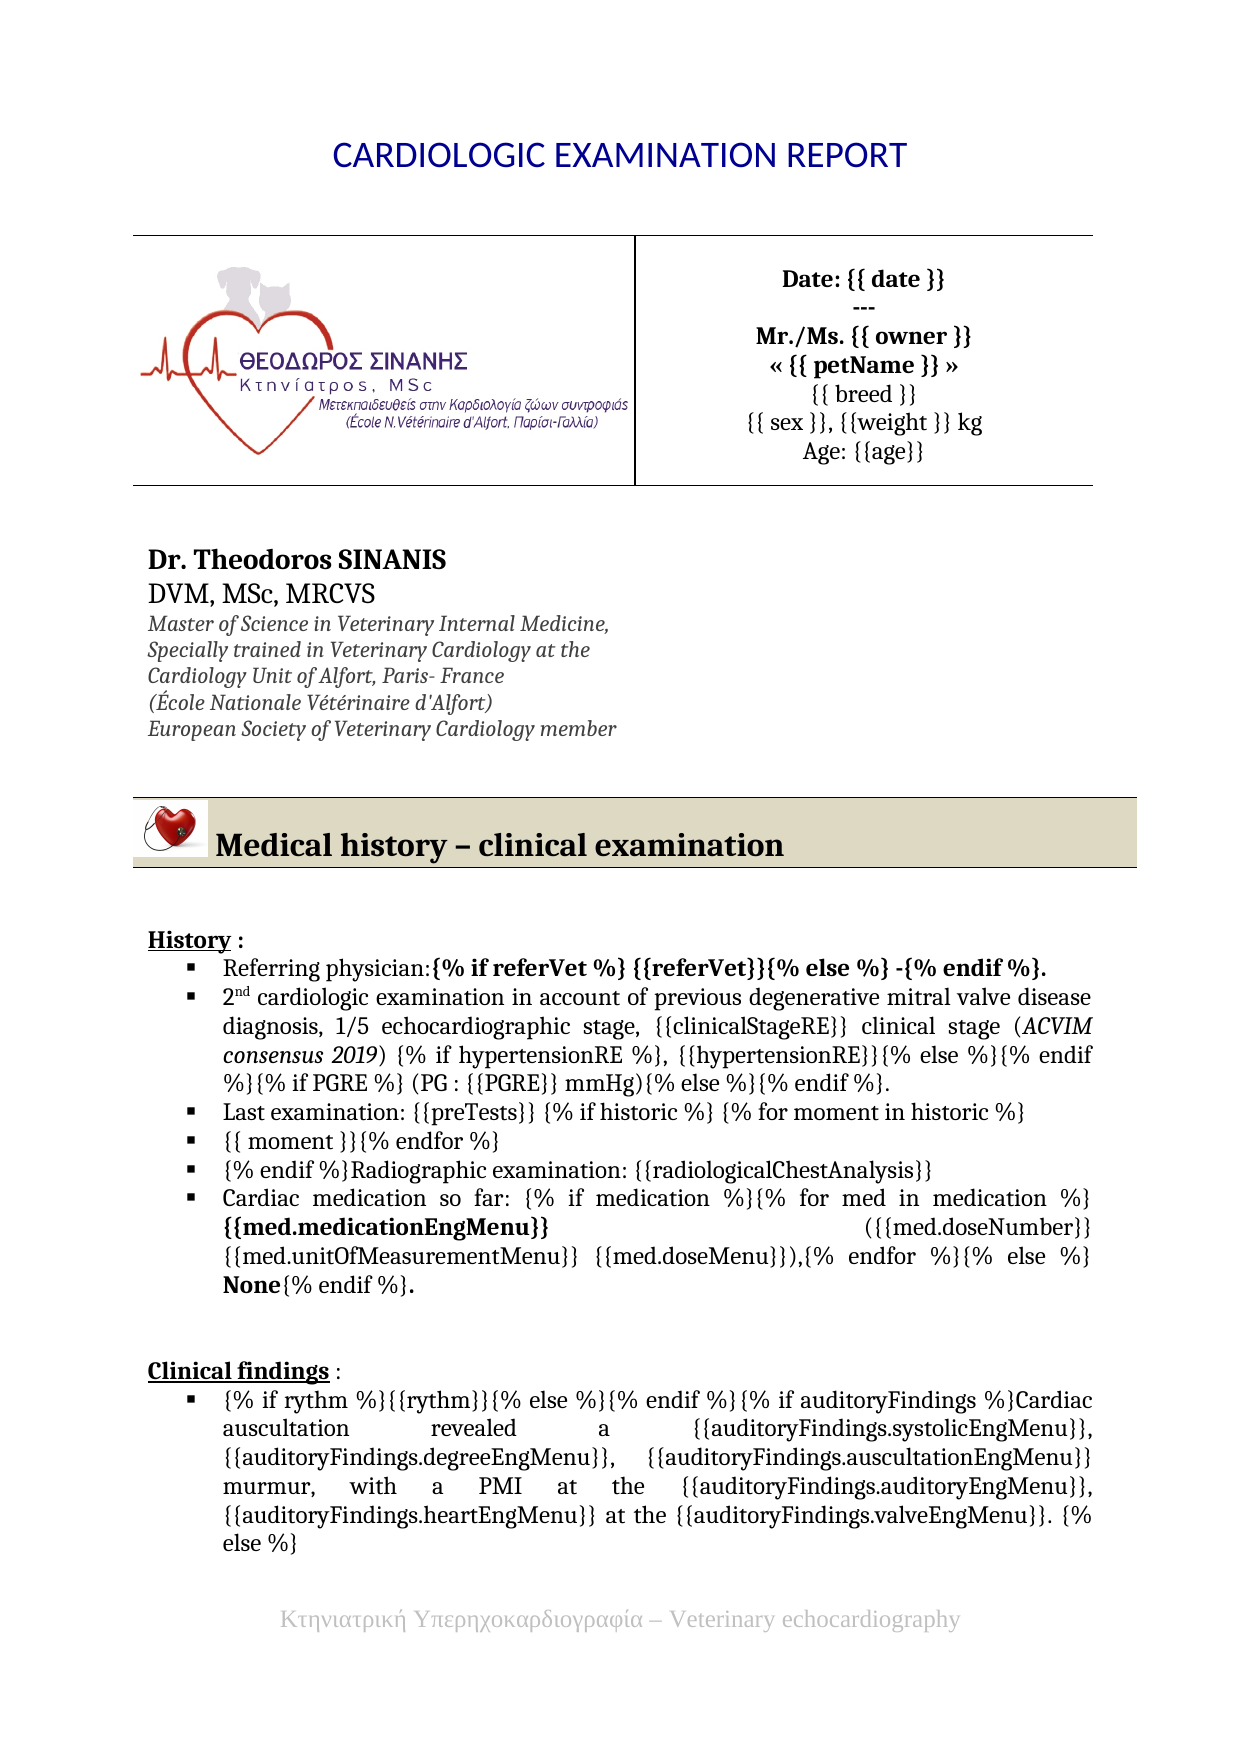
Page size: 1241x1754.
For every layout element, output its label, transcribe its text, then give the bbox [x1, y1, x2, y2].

text European Society of Veterinary Cardiology member [148, 716, 1092, 742]
list {% endif %}Radiographic examination: {{radiologicalChestAnalysis}} [185, 1156, 1092, 1184]
text Specially trained in Veterinary Cardiology at the [148, 637, 1092, 663]
list 2nd cardiologic examination in account of previous degenerative mitral valve disease diagnosis, 1/5 echocardiographic stage, {{clinicalStageRE}} clinical stage (ACVIM consensus 2019) {% if hypertensionRE %}, {{hypertensionRE}}{% else %}{% endif %}{% if PGRE %} (PG : {{PGRE}} mmHg){% else %}{% endif %}. [185, 983, 1092, 1098]
table_header Date: {{ date }} --- Mr./Ms. {{ owner }} « {{ petName }} » {{ breed }} {{ sex }}, {{weight }} kg Age: {{age}} [636, 236, 1093, 485]
text Medical history – clinical examination [133, 798, 1137, 867]
text History : [148, 926, 1092, 954]
text Master of Science in Veterinary Internal Medicine, [148, 610, 1092, 637]
list {% if rythm %}{{rythm}}{% else %}{% endif %}{% if auditoryFindings %}Cardiac auscultation revealed a {{auditoryFindings.systolicEngMenu}}, {{auditoryFindings.degreeEngMenu}}, {{auditoryFindings.auscultationEngMenu}} murmur, with a PMI at the {{auditoryFindings.auditoryEngMenu}}, {{auditoryFindings.heartEngMenu}} at the {{auditoryFindings.valveEngMenu}}. {% else %} [185, 1386, 1092, 1558]
picture [132, 800, 208, 857]
list Last examination: {{preTests}} {% if historic %} {% for moment in historic %} [185, 1098, 1092, 1127]
text DVM, MSc, MRCVS [148, 577, 1092, 610]
list {{ moment }}{% endfor %} [185, 1127, 1092, 1156]
picture [140, 264, 629, 460]
list Cardiac medication so far: {% if medication %}{% for med in medication %} {{med.medicationEngMenu}} ({{med.doseNumber}} {{med.unitOfMeasurementMenu}} {{med.doseMenu}}),{% endfor %}{% else %} None{% endif %}. [185, 1184, 1092, 1299]
list Referring physician:{% if referVet %} {{referVet}}{% else %} -{% endif %}. [185, 954, 1092, 983]
text (École Nationale Vétérinaire d'Alfort) [148, 689, 1092, 716]
subtitle Cardiologic examination report [148, 131, 1092, 177]
text Cardiology Unit of Alfort, Paris- France [148, 663, 1092, 689]
table_header [133, 236, 634, 485]
list Clinical findings : [148, 1357, 1092, 1386]
text Dr. Theodoros SINANIS [148, 543, 1092, 577]
